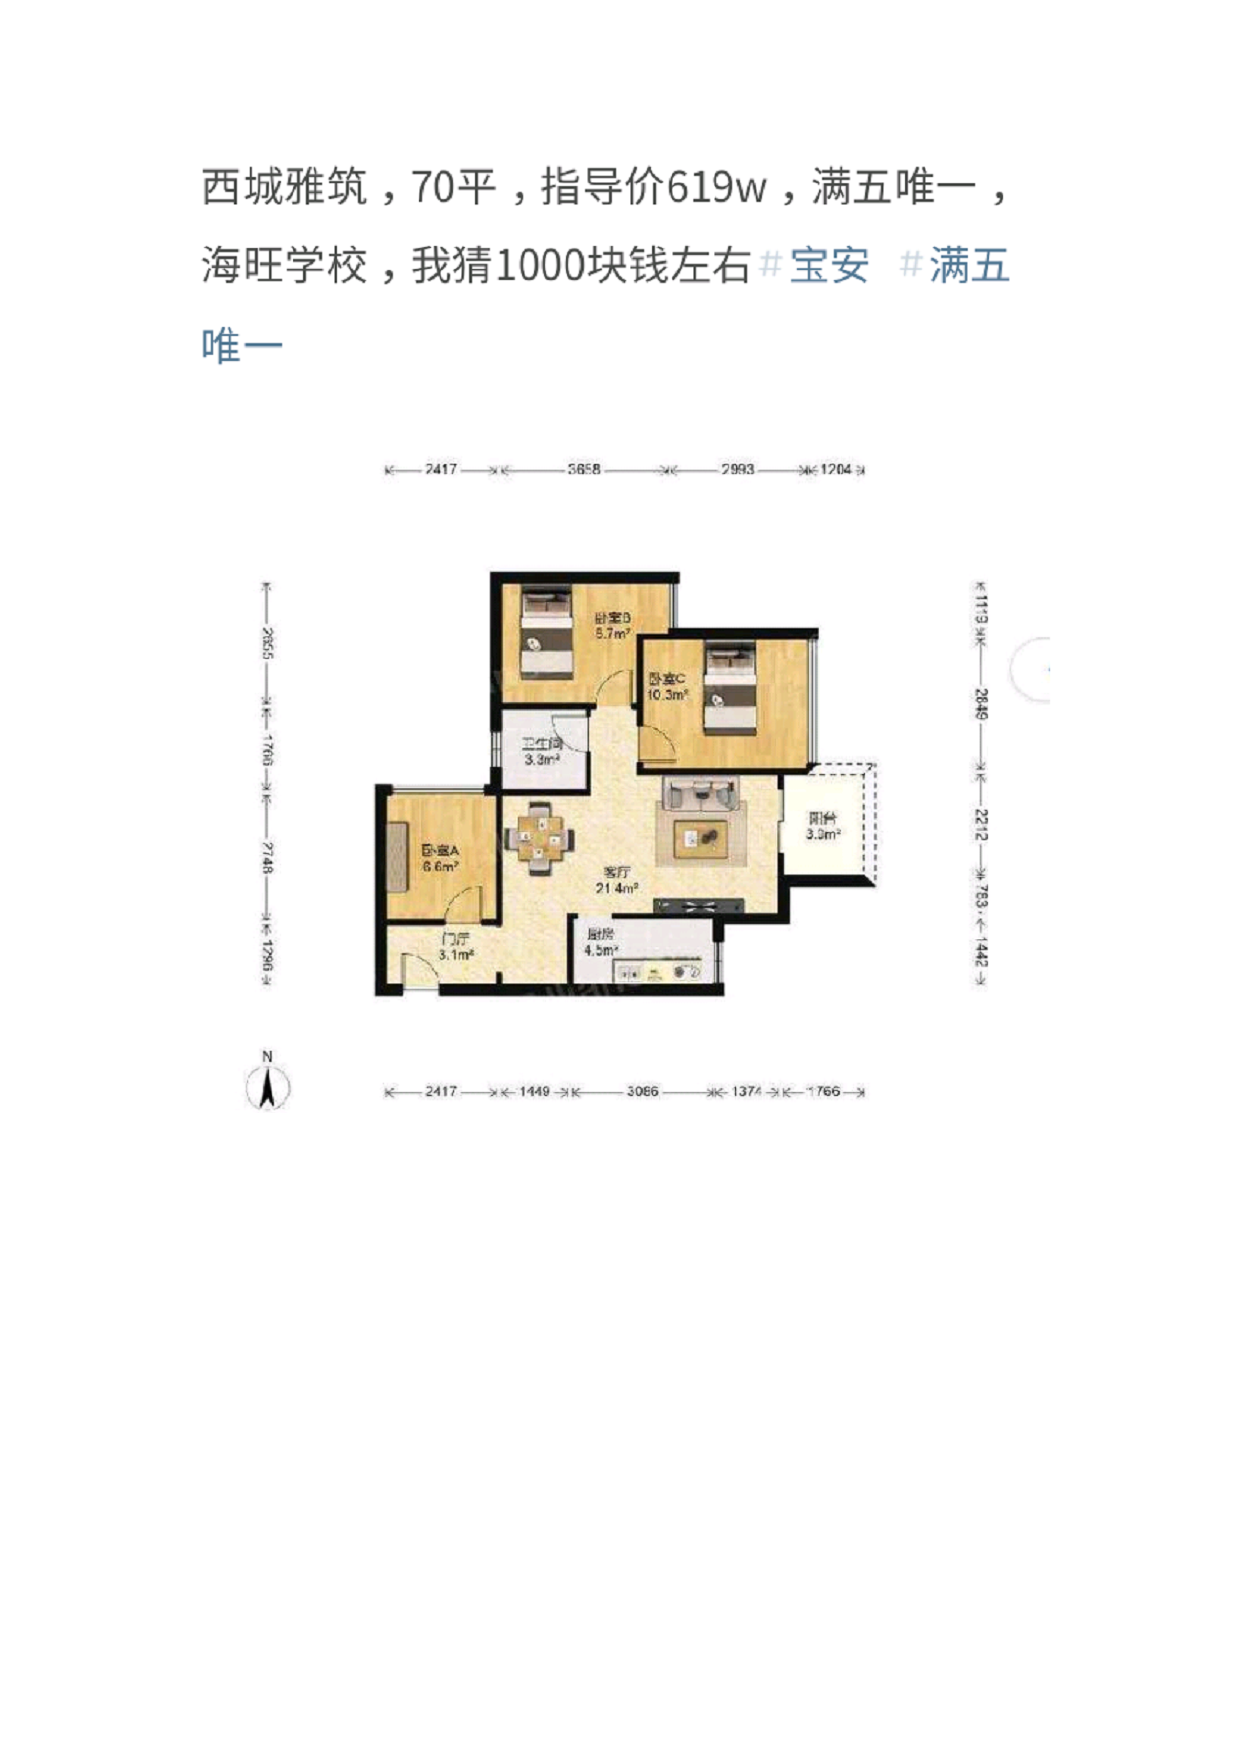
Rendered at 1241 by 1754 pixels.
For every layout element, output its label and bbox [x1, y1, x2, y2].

picture [187, 162, 1052, 1113]
